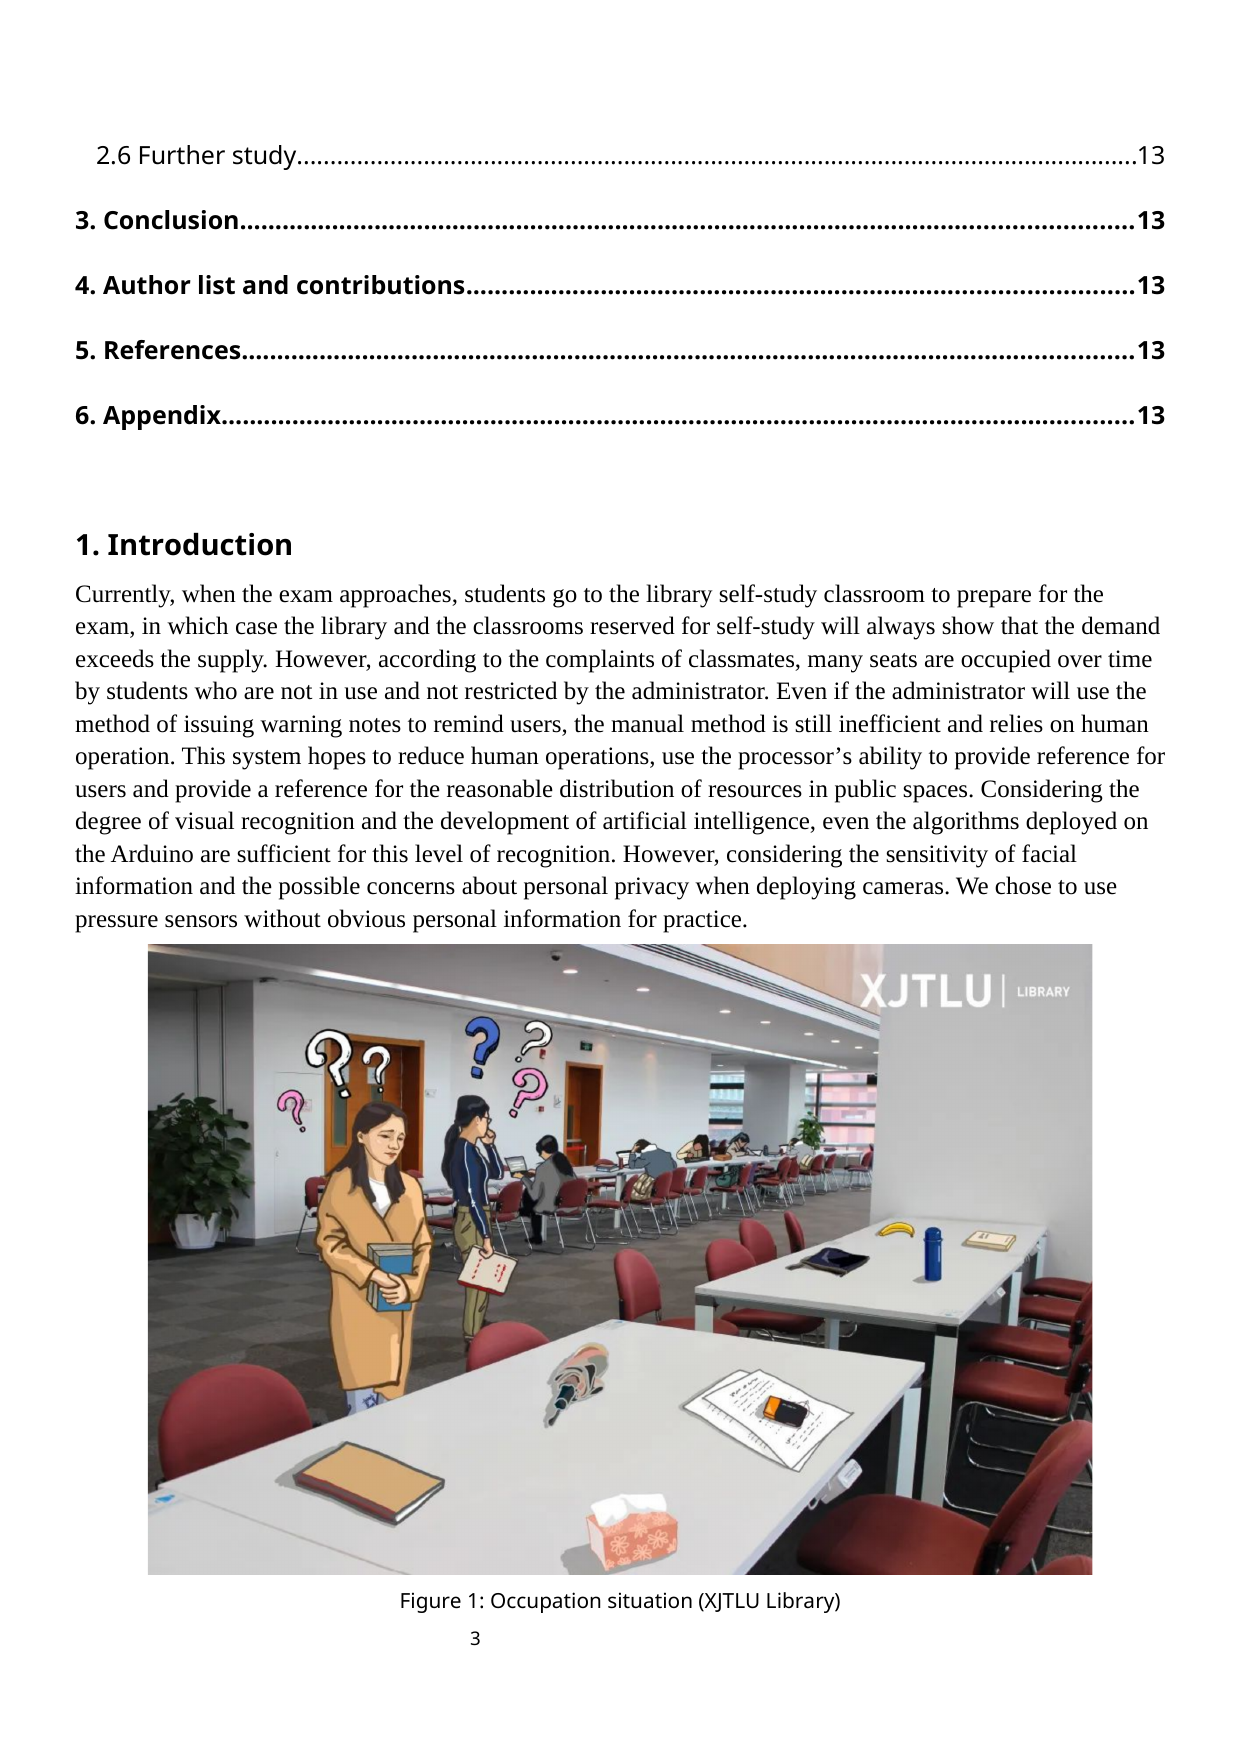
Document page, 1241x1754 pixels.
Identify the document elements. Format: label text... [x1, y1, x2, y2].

picture [147, 944, 1093, 1575]
text 1. Introduction [75, 512, 1165, 577]
text Figure 1: Occupation situation (XJTLU Library) [75, 1584, 1165, 1617]
text Currently, when the exam approaches, students go to the library self-study classroom to prepare for the exam, in which case the library and the classrooms reserved for self-study will always show that the demand exceeds the supply. However, according to the complaints of classmates, many seats are occupied over time by students who are not in use and not restricted by the administrator. Even if the administrator will use the method of issuing warning notes to remind users, the manual method is still inefficient and relies on human operation. This system hopes to reduce human operations, use the processor’s ability to provide reference for users and provide a reference for the reasonable distribution of resources in public spaces. Considering the degree of visual recognition and the development of artificial intelligence, even the algorithms deployed on the Arduino are sufficient for this level of recognition. However, considering the sensitivity of facial information and the possible concerns about personal privacy when deploying cameras. We chose to use pressure sensors without obvious personal information for practice. [75, 577, 1165, 934]
